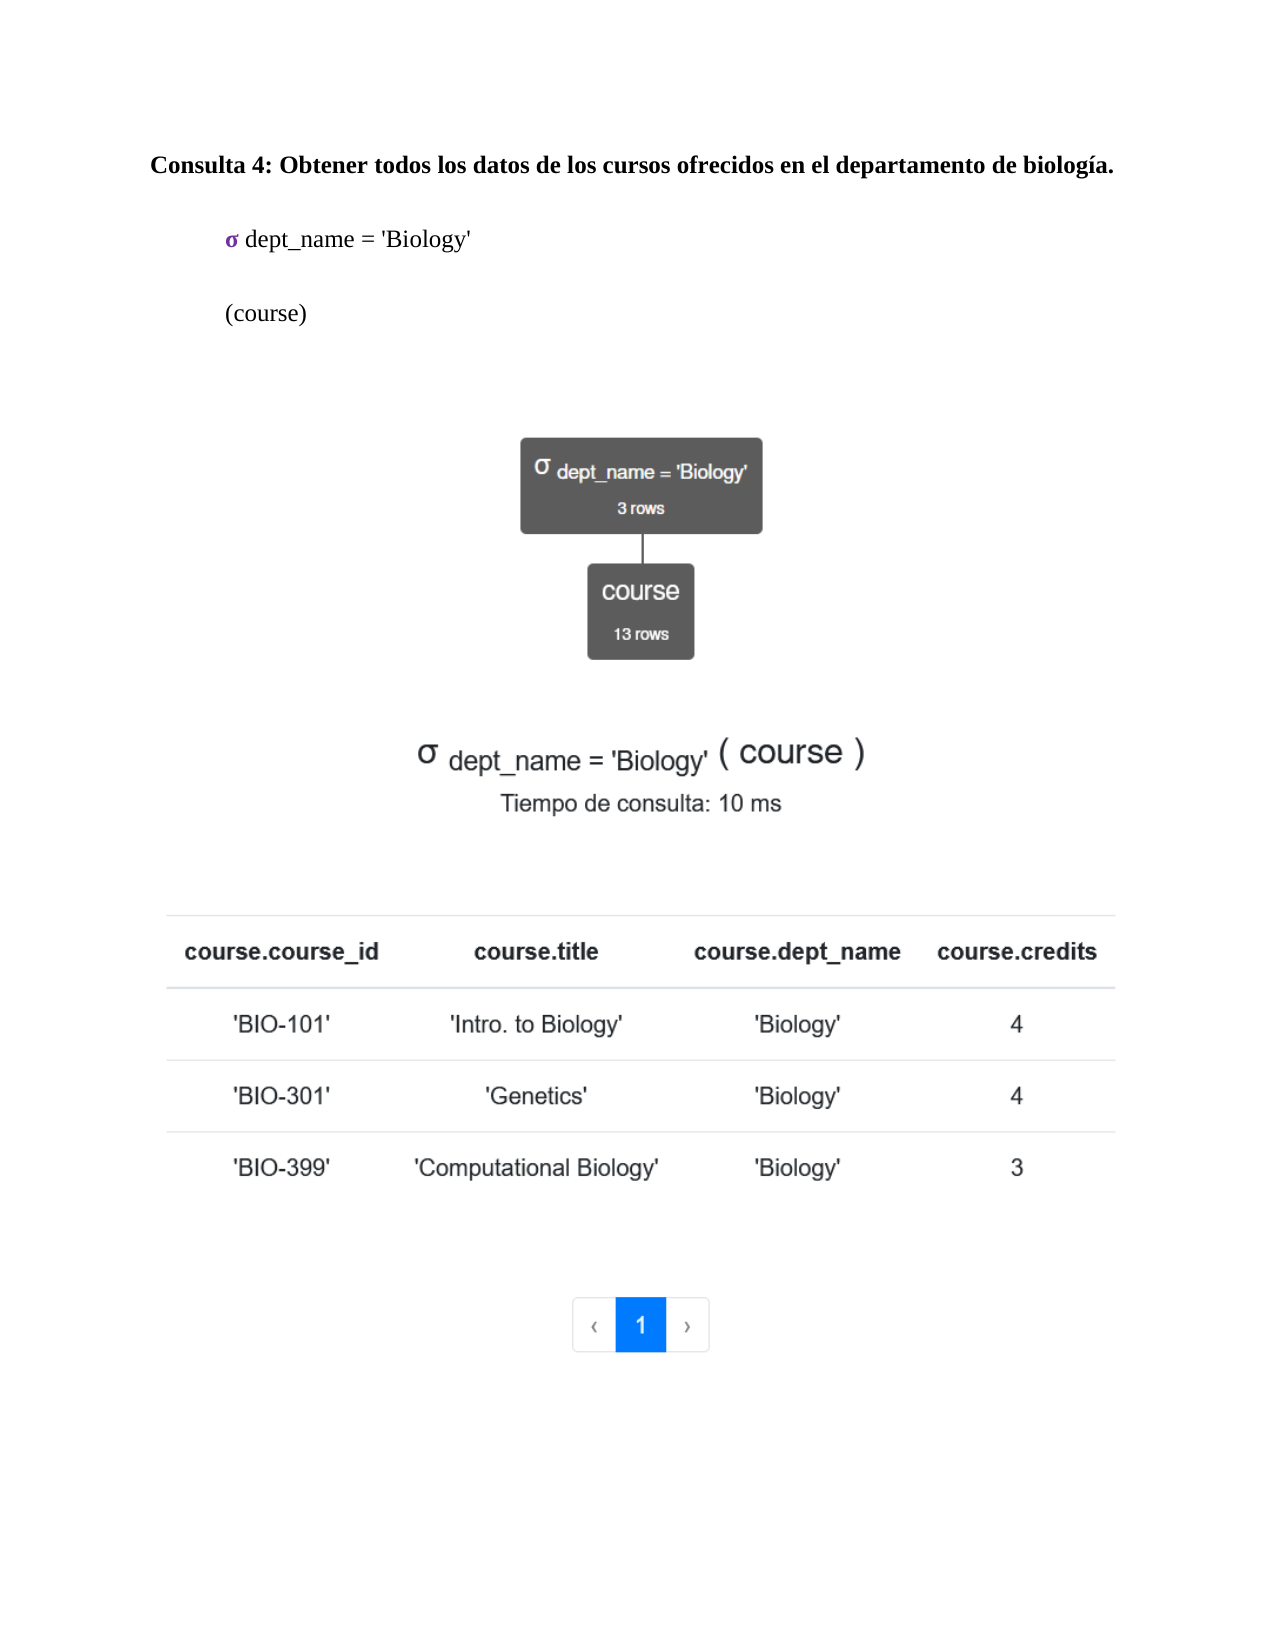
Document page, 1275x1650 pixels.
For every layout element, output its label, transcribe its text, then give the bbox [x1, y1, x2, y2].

picture [149, 427, 1125, 1363]
text σ dept_name = 'Biology' [150, 224, 1125, 253]
text (course) [150, 298, 1125, 327]
text Consulta 4: Obtener todos los datos de los cursos ofrecidos en el departamento de biología. [150, 150, 1125, 179]
